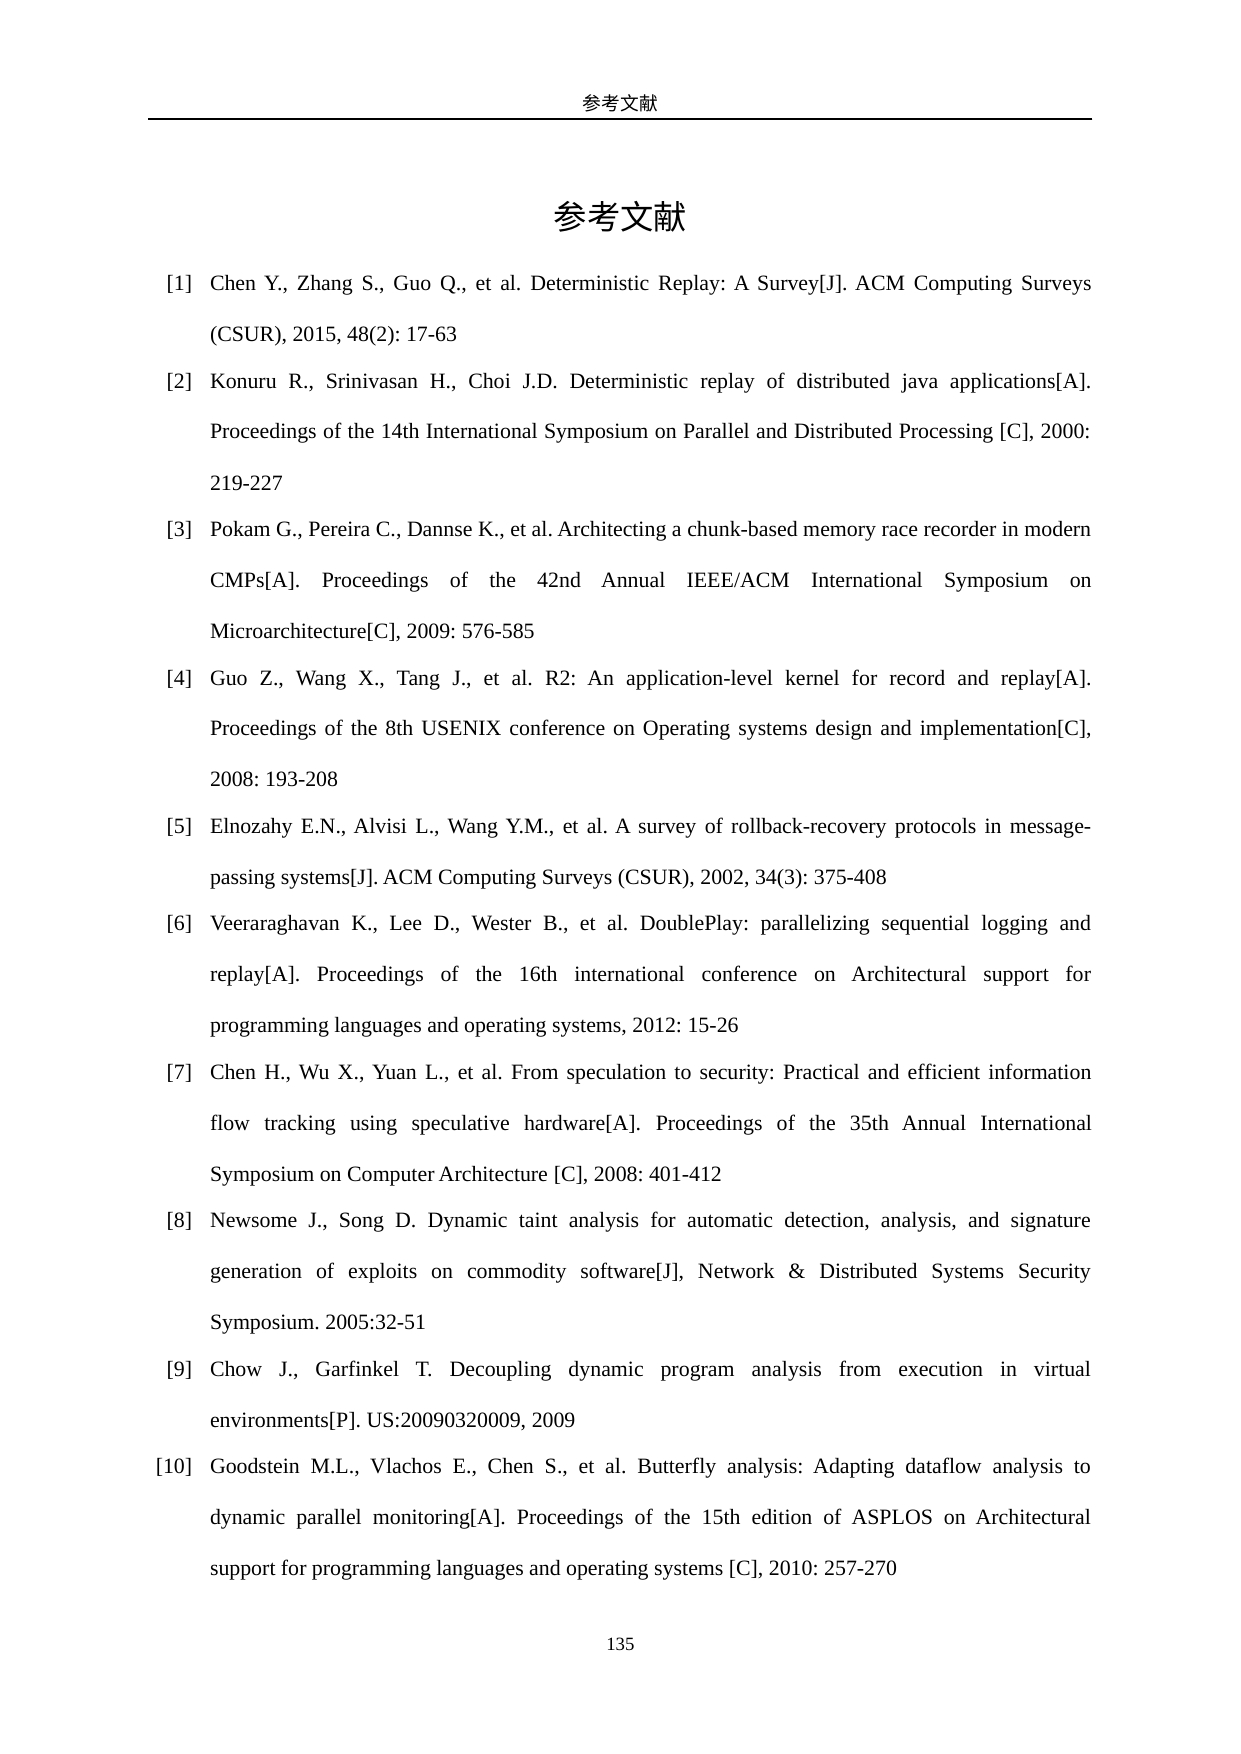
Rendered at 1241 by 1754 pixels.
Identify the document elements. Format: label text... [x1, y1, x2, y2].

text Pokam G., Pereira C., Dannse K., et al. Architecting a chunk-based memory race recorder in modern CMPs[A]. Proceedings of the 42nd Annual IEEE/ACM International Symposium on Microarchitecture[C], 2009: 576-585 [192, 512, 1092, 647]
text Chen H., Wu X., Yuan L., et al. From speculation to security: Practical and efficient information flow tracking using speculative hardware[A]. Proceedings of the 35th Annual International Symposium on Computer Architecture [C], 2008: 401-412 [192, 1054, 1092, 1190]
text Newsome J., Song D. Dynamic taint analysis for automatic detection, analysis, and signature generation of exploits on commodity software[J], Network & Distributed Systems Security Symposium. 2005:32-51 [192, 1203, 1092, 1339]
text Goodstein M.L., Vlachos E., Chen S., et al. Butterfly analysis: Adapting dataflow analysis to dynamic parallel monitoring[A]. Proceedings of the 15th edition of ASPLOS on Architectural support for programming languages and operating systems [C], 2010: 257-270 [192, 1449, 1092, 1585]
text Veeraraghavan K., Lee D., Wester B., et al. DoublePlay: parallelizing sequential logging and replay[A]. Proceedings of the 16th international conference on Architectural support for programming languages and operating systems, 2012: 15-26 [192, 906, 1092, 1042]
text Guo Z., Wang X., Tang J., et al. R2: An application-level kernel for record and replay[A]. Proceedings of the 8th USENIX conference on Operating systems design and implementation[C], 2008: 193-208 [192, 660, 1092, 796]
text Elnozahy E.N., Alvisi L., Wang Y.M., et al. A survey of rollback-recovery protocols in message-passing systems[J]. ACM Computing Surveys (CSUR), 2002, 34(3): 375-408 [192, 808, 1092, 893]
text Konuru R., Srinivasan H., Choi J.D. Deterministic replay of distributed java applications[A]. Proceedings of the 14th International Symposium on Parallel and Distributed Processing [C], 2000: 219-227 [192, 363, 1092, 499]
text Chow J., Garfinkel T. Decoupling dynamic program analysis from execution in virtual environments[P]. US:20090320009, 2009 [192, 1351, 1092, 1436]
text Chen Y., Zhang S., Guo Q., et al. Deterministic Replay: A Survey[J]. ACM Computing Surveys (CSUR), 2015, 48(2): 17-63 [192, 266, 1092, 351]
subtitle 参考文献 [148, 181, 1092, 249]
